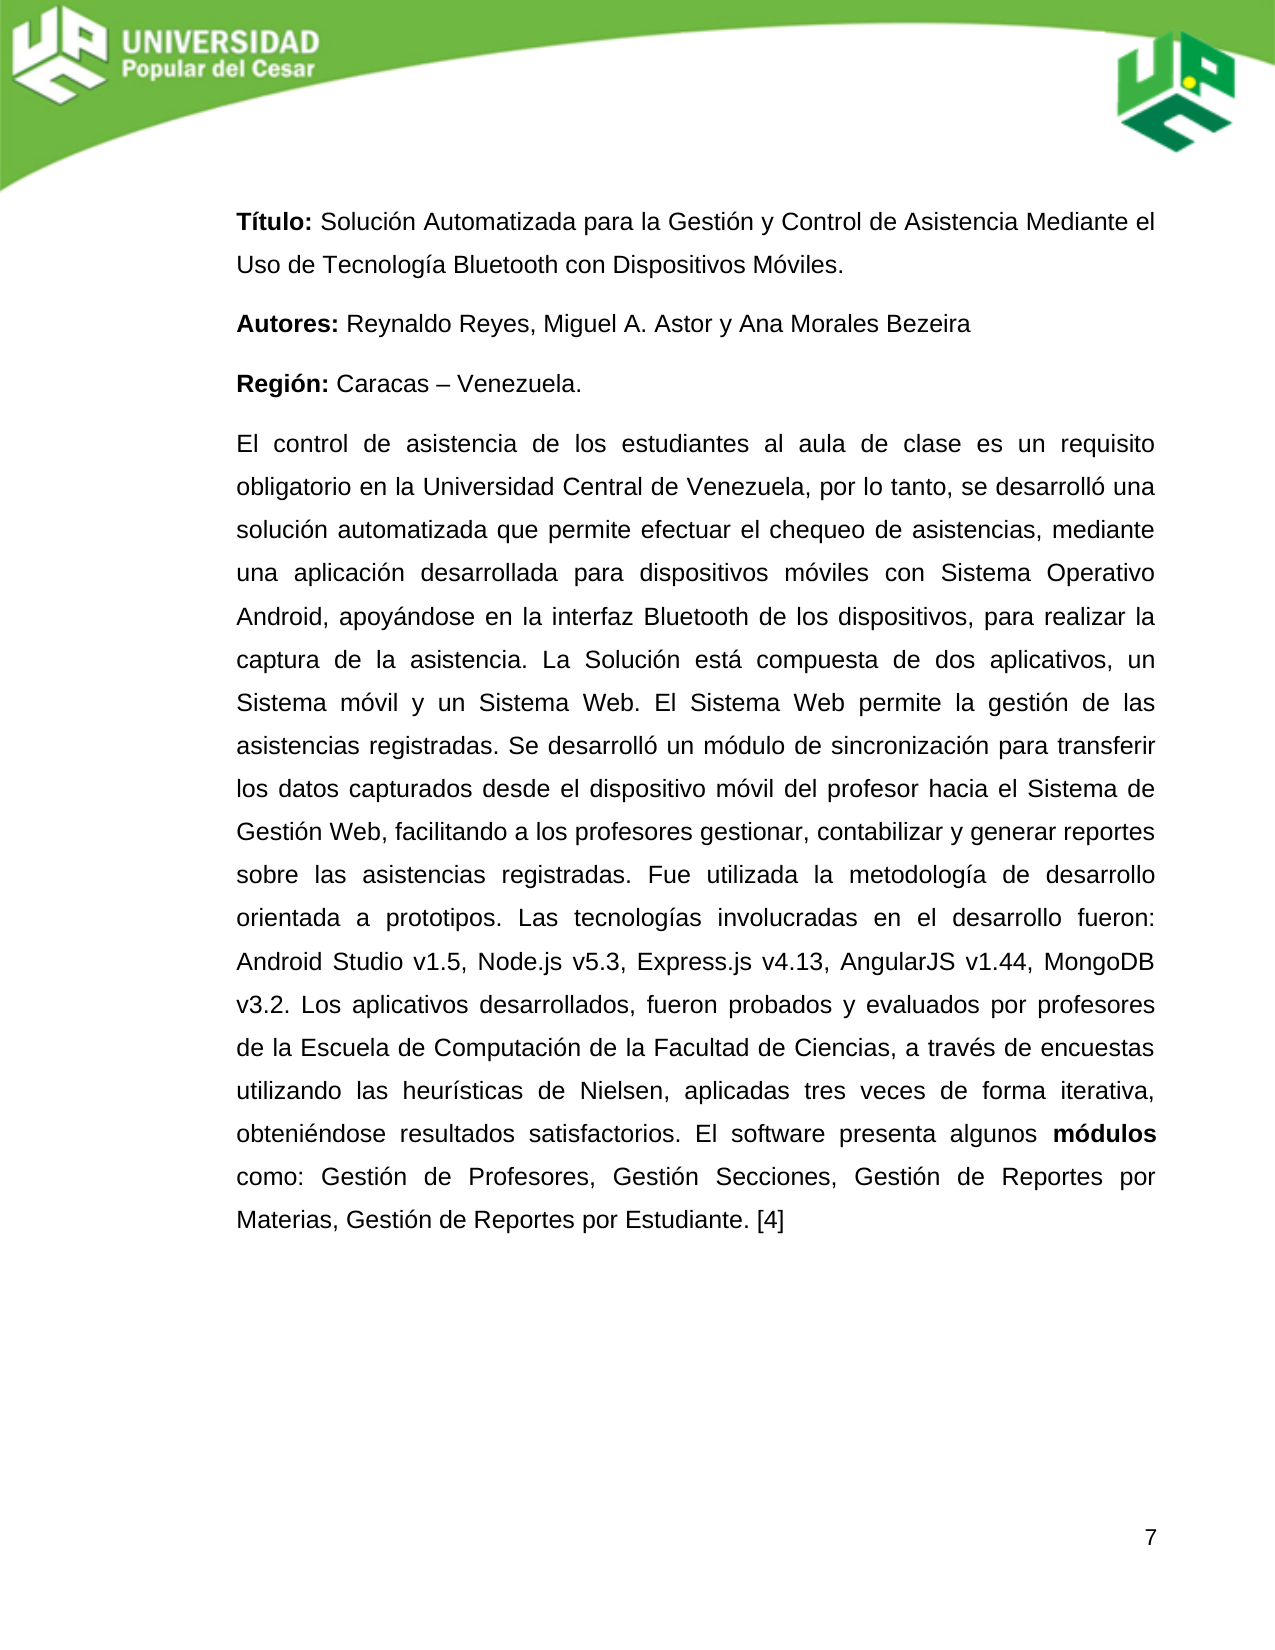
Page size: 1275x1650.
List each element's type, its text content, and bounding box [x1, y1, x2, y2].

text Autores: Reynaldo Reyes, Miguel A. Astor y Ana Morales Bezeira [236, 309, 1157, 338]
picture [0, 0, 1275, 193]
text El control de asistencia de los estudiantes al aula de clase es un requisito obligatorio en la Universidad Central de Venezuela, por lo tanto, se desarrolló una solución automatizada que permite efectuar el chequeo de asistencias, mediante una aplicación desarrollada para dispositivos móviles con Sistema Operativo Android, apoyándose en la interfaz Bluetooth de los dispositivos, para realizar la captura de la asistencia. La Solución está compuesta de dos aplicativos, un Sistema móvil y un Sistema Web. El Sistema Web permite la gestión de las asistencias registradas. Se desarrolló un módulo de sincronización para transferir los datos capturados desde el dispositivo móvil del profesor hacia el Sistema de Gestión Web, facilitando a los profesores gestionar, contabilizar y generar reportes sobre las asistencias registradas. Fue utilizada la metodología de desarrollo orientada a prototipos. Las tecnologías involucradas en el desarrollo fueron: Android Studio v1.5, Node.js v5.3, Express.js v4.13, AngularJS v1.44, MongoDB v3.2. Los aplicativos desarrollados, fueron probados y evaluados por profesores de la Escuela de Computación de la Facultad de Ciencias, a través de encuestas utilizando las heurísticas de Nielsen, aplicadas tres veces de forma iterativa, obteniéndose resultados satisfactorios. El software presenta algunos módulos como: Gestión de Profesores, Gestión Secciones, Gestión de Reportes por Materias, Gestión de Reportes por Estudiante. [4] [236, 429, 1157, 1234]
text Región: Caracas – Venezuela. [236, 369, 1157, 398]
text Título: Solución Automatizada para la Gestión y Control de Asistencia Mediante el Uso de Tecnología Bluetooth con Dispositivos Móviles. [236, 177, 1157, 278]
